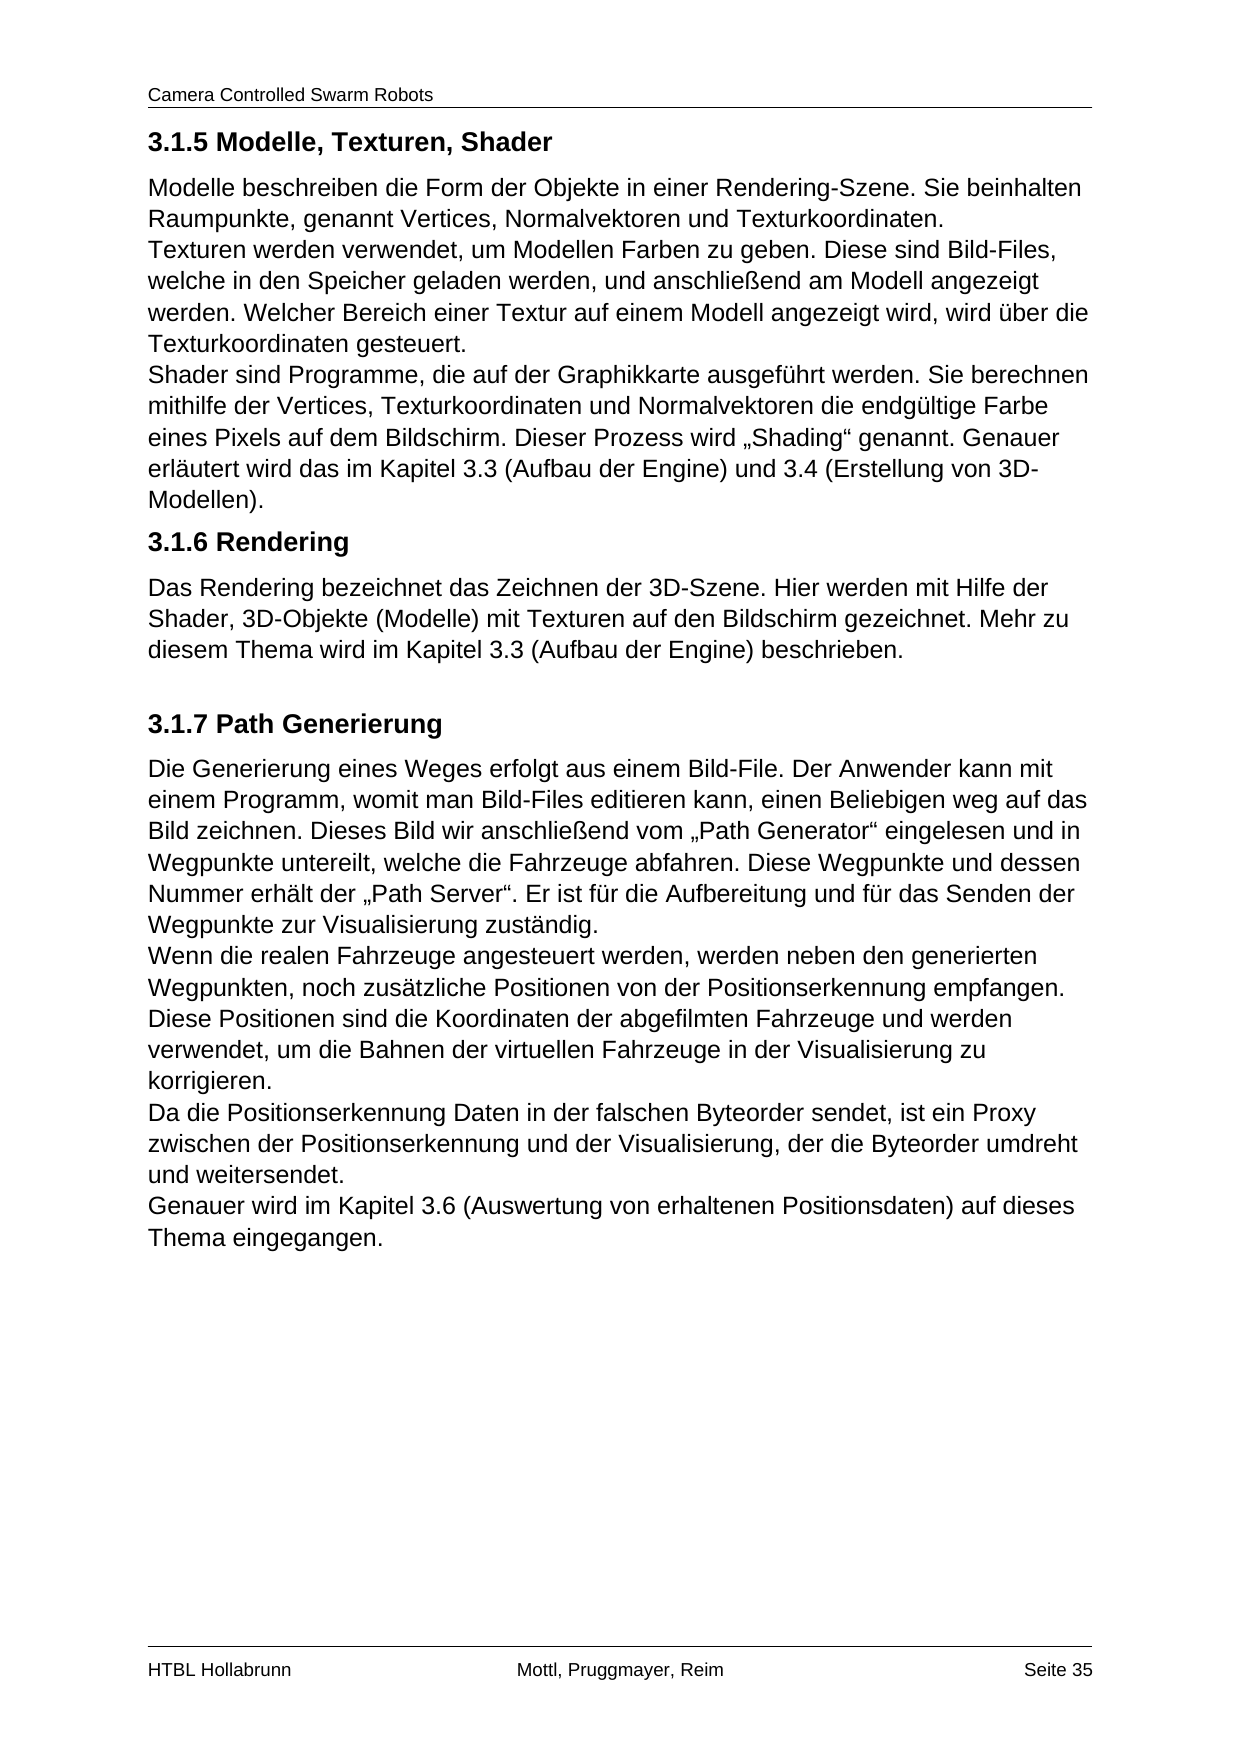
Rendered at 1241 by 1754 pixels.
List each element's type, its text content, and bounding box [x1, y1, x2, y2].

text Shader sind Programme, die auf der Graphikkarte ausgeführt werden. Sie berechnen mithilfe der Vertices, Texturkoordinaten und Normalvektoren die endgültige Farbe eines Pixels auf dem Bildschirm. Dieser Prozess wird „Shading“ genannt. Genauer erläutert wird das im Kapitel 3.3 (Aufbau der Engine) und 3.4 (Erstellung von 3D-Modellen). [148, 358, 1092, 514]
subtitle Path Generierung [148, 708, 1092, 739]
text Genauer wird im Kapitel 3.6 (Auswertung von erhaltenen Positionsdaten) auf dieses Thema eingegangen. [148, 1189, 1092, 1251]
text Die Generierung eines Weges erfolgt aus einem Bild-File. Der Anwender kann mit einem Programm, womit man Bild-Files editieren kann, einen Beliebigen weg auf das Bild zeichnen. Dieses Bild wir anschließend vom „Path Generator“ eingelesen und in Wegpunkte untereilt, welche die Fahrzeuge abfahren. Diese Wegpunkte und dessen Nummer erhält der „Path Server“. Er ist für die Aufbereitung und für das Senden der Wegpunkte zur Visualisierung zuständig. Wenn die realen Fahrzeuge angesteuert werden, werden neben den generierten Wegpunkten, noch zusätzliche Positionen von der Positionserkennung empfangen. Diese Positionen sind die Koordinaten der abgefilmten Fahrzeuge und werden verwendet, um die Bahnen der virtuellen Fahrzeuge in der Visualisierung zu korrigieren. [148, 751, 1092, 1095]
text Da die Positionserkennung Daten in der falschen Byteorder sendet, ist ein Proxy zwischen der Positionserkennung und der Visualisierung, der die Byteorder umdreht und weitersendet. [148, 1095, 1092, 1189]
text Das Rendering bezeichnet das Zeichnen der 3D-Szene. Hier werden mit Hilfe der Shader, 3D-Objekte (Modelle) mit Texturen auf den Bildschirm gezeichnet. Mehr zu diesem Thema wird im Kapitel 3.3 (Aufbau der Engine) beschrieben. [148, 570, 1092, 664]
subtitle Rendering [148, 526, 1092, 558]
subtitle Modelle, Texturen, Shader [148, 126, 1092, 158]
text Modelle beschreiben die Form der Objekte in einer Rendering-Szene. Sie beinhalten Raumpunkte, genannt Vertices, Normalvektoren und Texturkoordinaten. Texturen werden verwendet, um Modellen Farben zu geben. Diese sind Bild-Files, welche in den Speicher geladen werden, und anschließend am Modell angezeigt werden. Welcher Bereich einer Textur auf einem Modell angezeigt wird, wird über die Texturkoordinaten gesteuert. [148, 170, 1092, 358]
